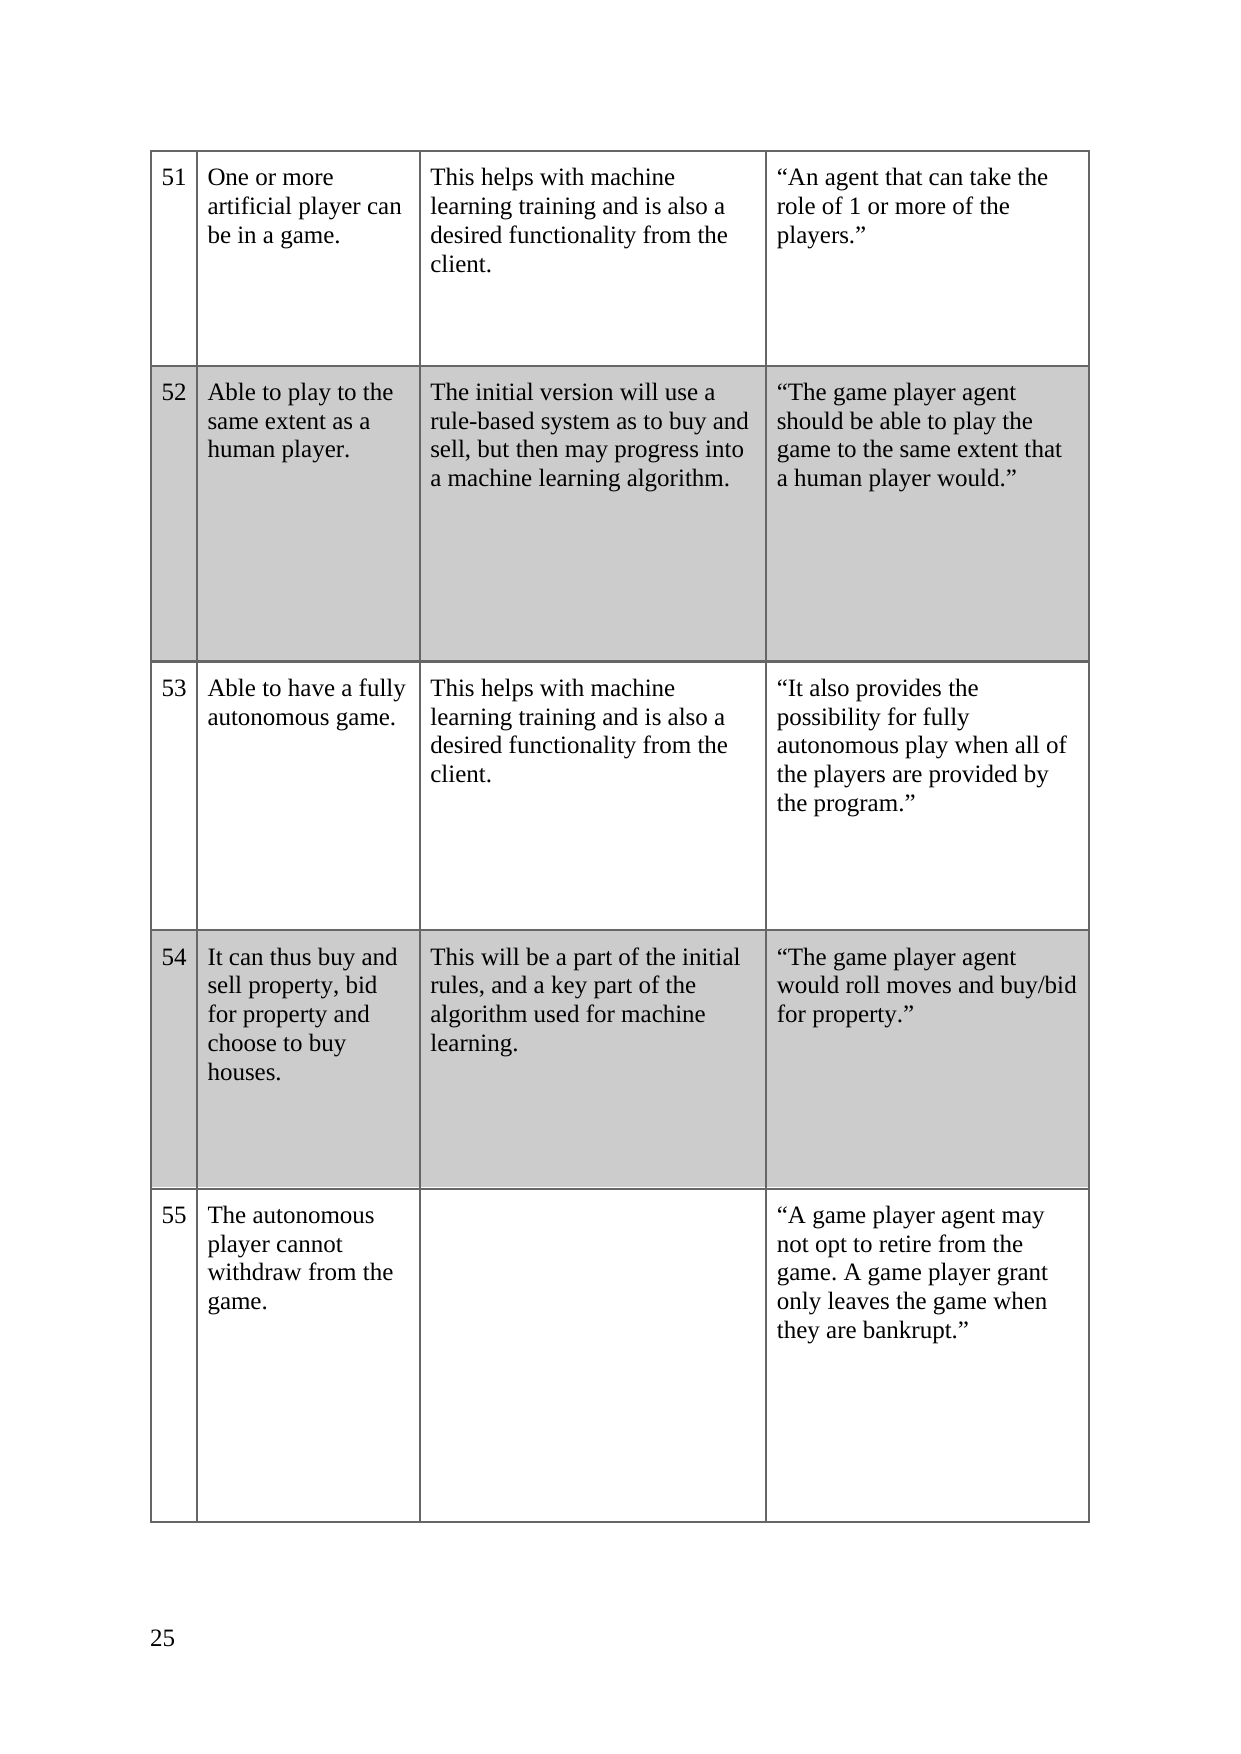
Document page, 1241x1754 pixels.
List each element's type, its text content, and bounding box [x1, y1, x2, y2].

table_cell 53 [152, 663, 196, 929]
table_cell [421, 1190, 765, 1521]
table_cell One or more artificial player can be in a game. [198, 152, 419, 364]
table_cell Able to play to the same extent as a human player. [198, 367, 419, 660]
table_cell This helps with machine learning training and is also a desired functionality from the client. [421, 152, 765, 364]
table_cell 51 [152, 152, 196, 364]
table_cell “The game player agent would roll moves and buy/bid for property.” [767, 931, 1088, 1187]
table_cell 54 [152, 931, 196, 1187]
table_cell Able to have a fully autonomous game. [198, 663, 419, 929]
table_cell 52 [152, 367, 196, 660]
table_cell The initial version will use a rule-based system as to buy and sell, but then may progress into a machine learning algorithm. [421, 367, 765, 660]
table_cell This helps with machine learning training and is also a desired functionality from the client. [421, 663, 765, 929]
table_cell It can thus buy and sell property, bid for property and choose to buy houses. [198, 931, 419, 1187]
table_cell The autonomous player cannot withdraw from the game. [198, 1190, 419, 1521]
table_cell “The game player agent should be able to play the game to the same extent that a human player would.” [767, 367, 1088, 660]
table_cell This will be a part of the initial rules, and a key part of the algorithm used for machine learning. [421, 931, 765, 1187]
table_cell “It also provides the possibility for fully autonomous play when all of the players are provided by the program.” [767, 663, 1088, 929]
table_cell 55 [152, 1190, 196, 1521]
table_cell “A game player agent may not opt to retire from the game. A game player grant only leaves the game when they are bankrupt.” [767, 1190, 1088, 1521]
table_cell “An agent that can take the role of 1 or more of the players.” [767, 152, 1088, 364]
